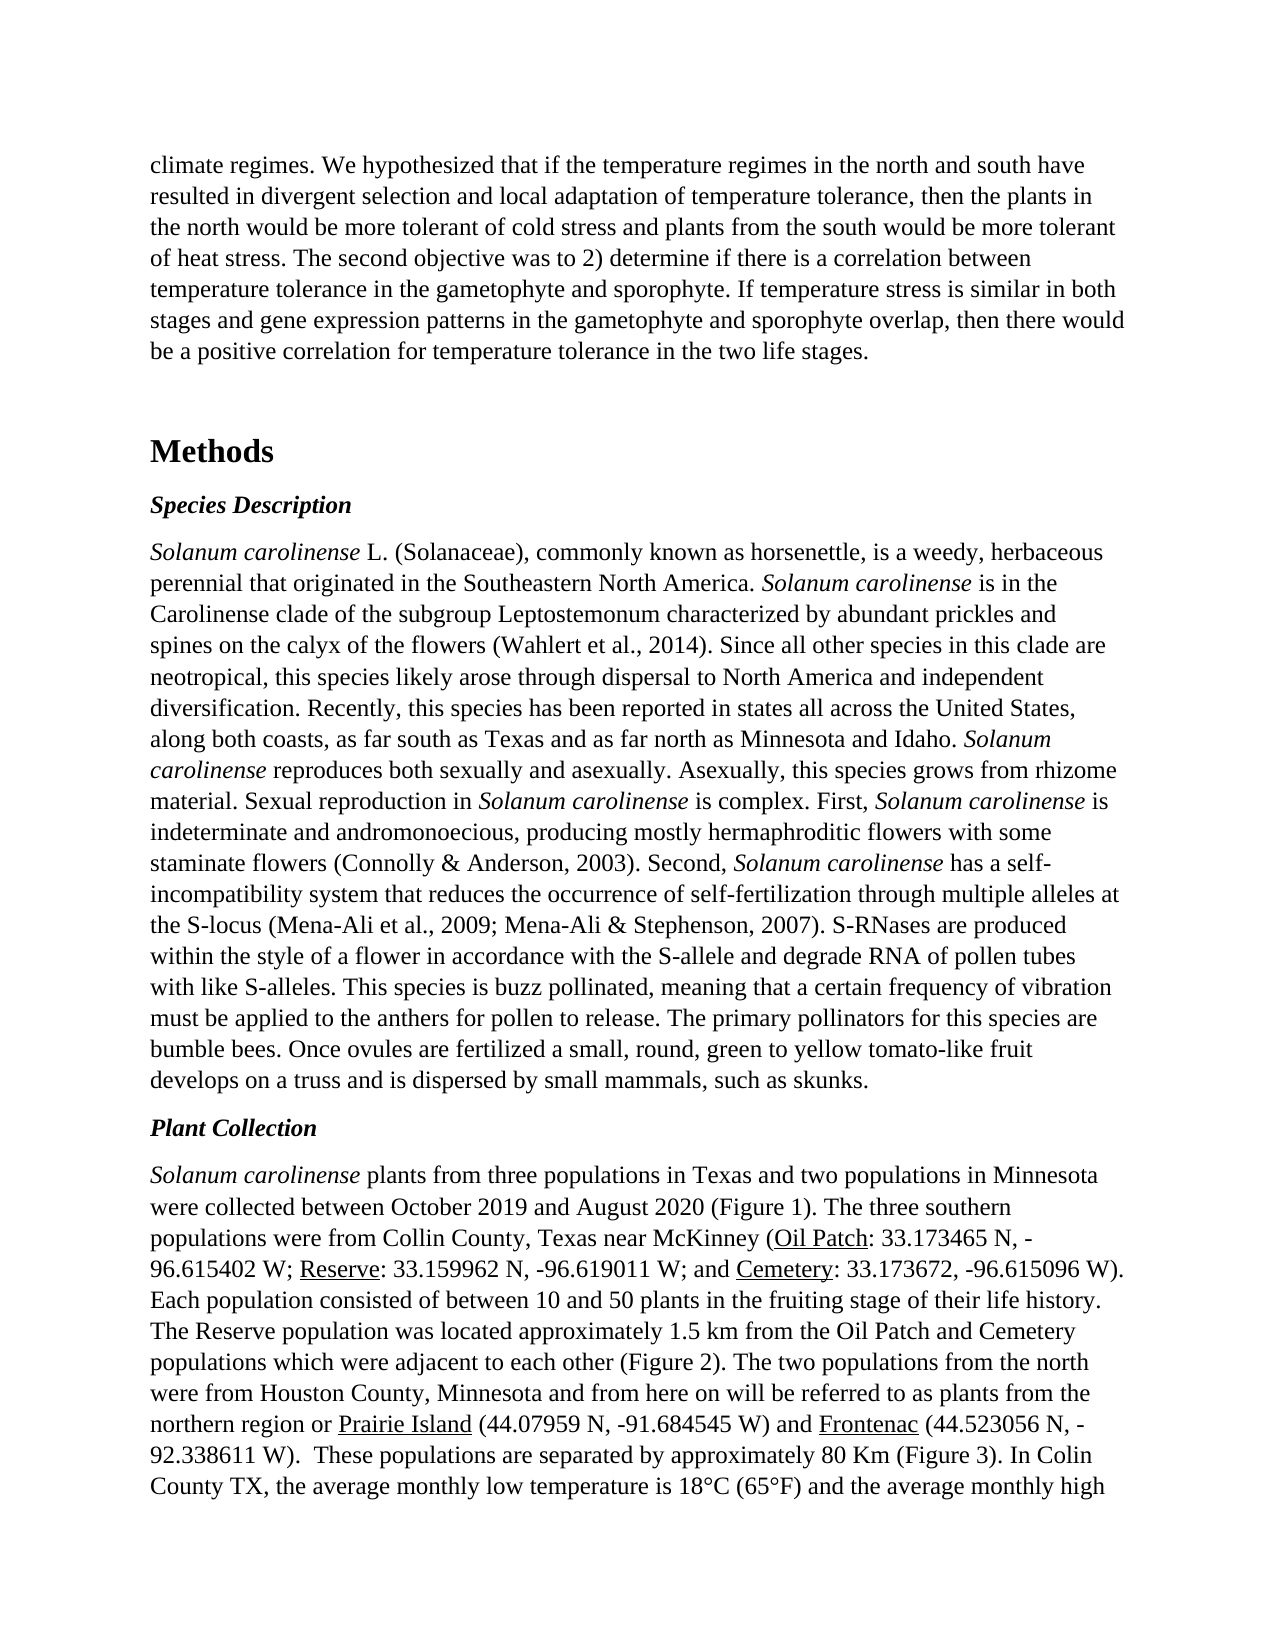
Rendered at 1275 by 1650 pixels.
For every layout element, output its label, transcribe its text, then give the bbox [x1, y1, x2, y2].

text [150, 1161, 1125, 1500]
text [150, 150, 1125, 365]
text Solanum carolinense L. (Solanaceae), commonly known as horsenettle, is a weedy, herbaceous perennial that originated in the Southeastern North America. Solanum carolinense is in the Carolinense clade of the subgroup Leptostemonum characterized by abundant prickles and spines on the calyx of the flowers (Wahlert et al., 2014). Since all other species in this clade are neotropical, this species likely arose through dispersal to North America and independent diversification. Recently, this species has been reported in states all across the United States, along both coasts, as far south as Texas and as far north as Minnesota and Idaho. Solanum carolinense reproduces both sexually and asexually. Asexually, this species grows from rhizome material. Sexual reproduction in Solanum carolinense is complex. First, Solanum carolinense is indeterminate and andromonoecious, producing mostly hermaphroditic flowers with some staminate flowers (Connolly & Anderson, 2003). Second, Solanum carolinense has a self-incompatibility system that reduces the occurrence of self-fertilization through multiple alleles at the S-locus (Mena-Ali et al., 2009; Mena-Ali & Stephenson, 2007). S-RNases are produced within the style of a flower in accordance with the S-allele and degrade RNA of pollen tubes with like S-alleles. This species is buzz pollinated, meaning that a certain frequency of vibration must be applied to the anthers for pollen to release. The primary pollinators for this species are bumble bees. Once ovules are fertilized a small, round, green to yellow tomato-like fruit develops on a truss and is dispersed by small mammals, such as skunks. [150, 537, 1125, 1094]
text Methods [150, 432, 1125, 470]
text Species Description [150, 490, 1125, 518]
text Plant Collection [150, 1113, 1125, 1142]
